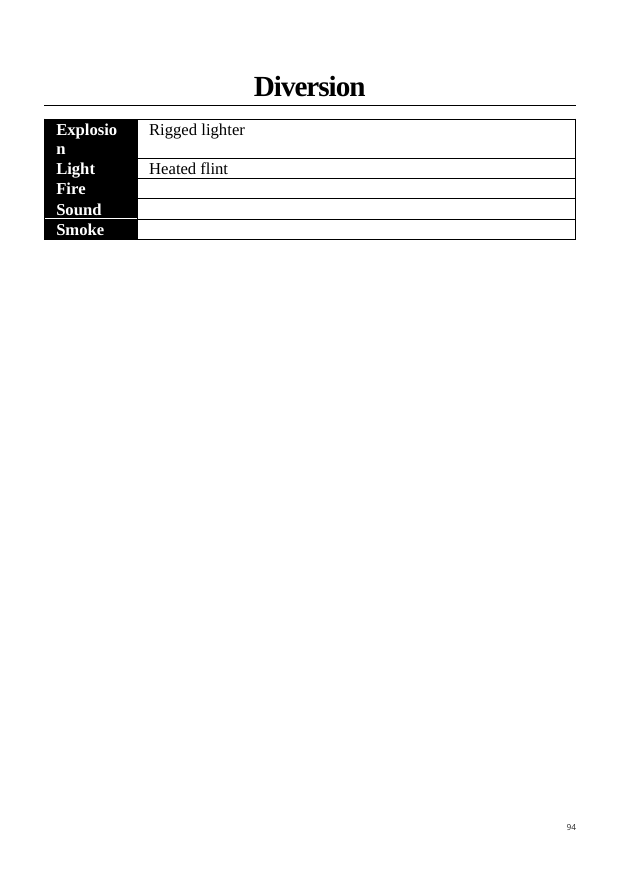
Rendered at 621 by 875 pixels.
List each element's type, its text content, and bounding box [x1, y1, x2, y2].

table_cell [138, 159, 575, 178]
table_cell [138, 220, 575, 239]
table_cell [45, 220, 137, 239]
subtitle Diversion [44, 69, 576, 105]
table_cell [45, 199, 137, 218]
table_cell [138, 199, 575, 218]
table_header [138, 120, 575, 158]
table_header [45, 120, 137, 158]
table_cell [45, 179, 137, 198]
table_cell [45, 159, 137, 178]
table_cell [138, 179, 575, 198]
